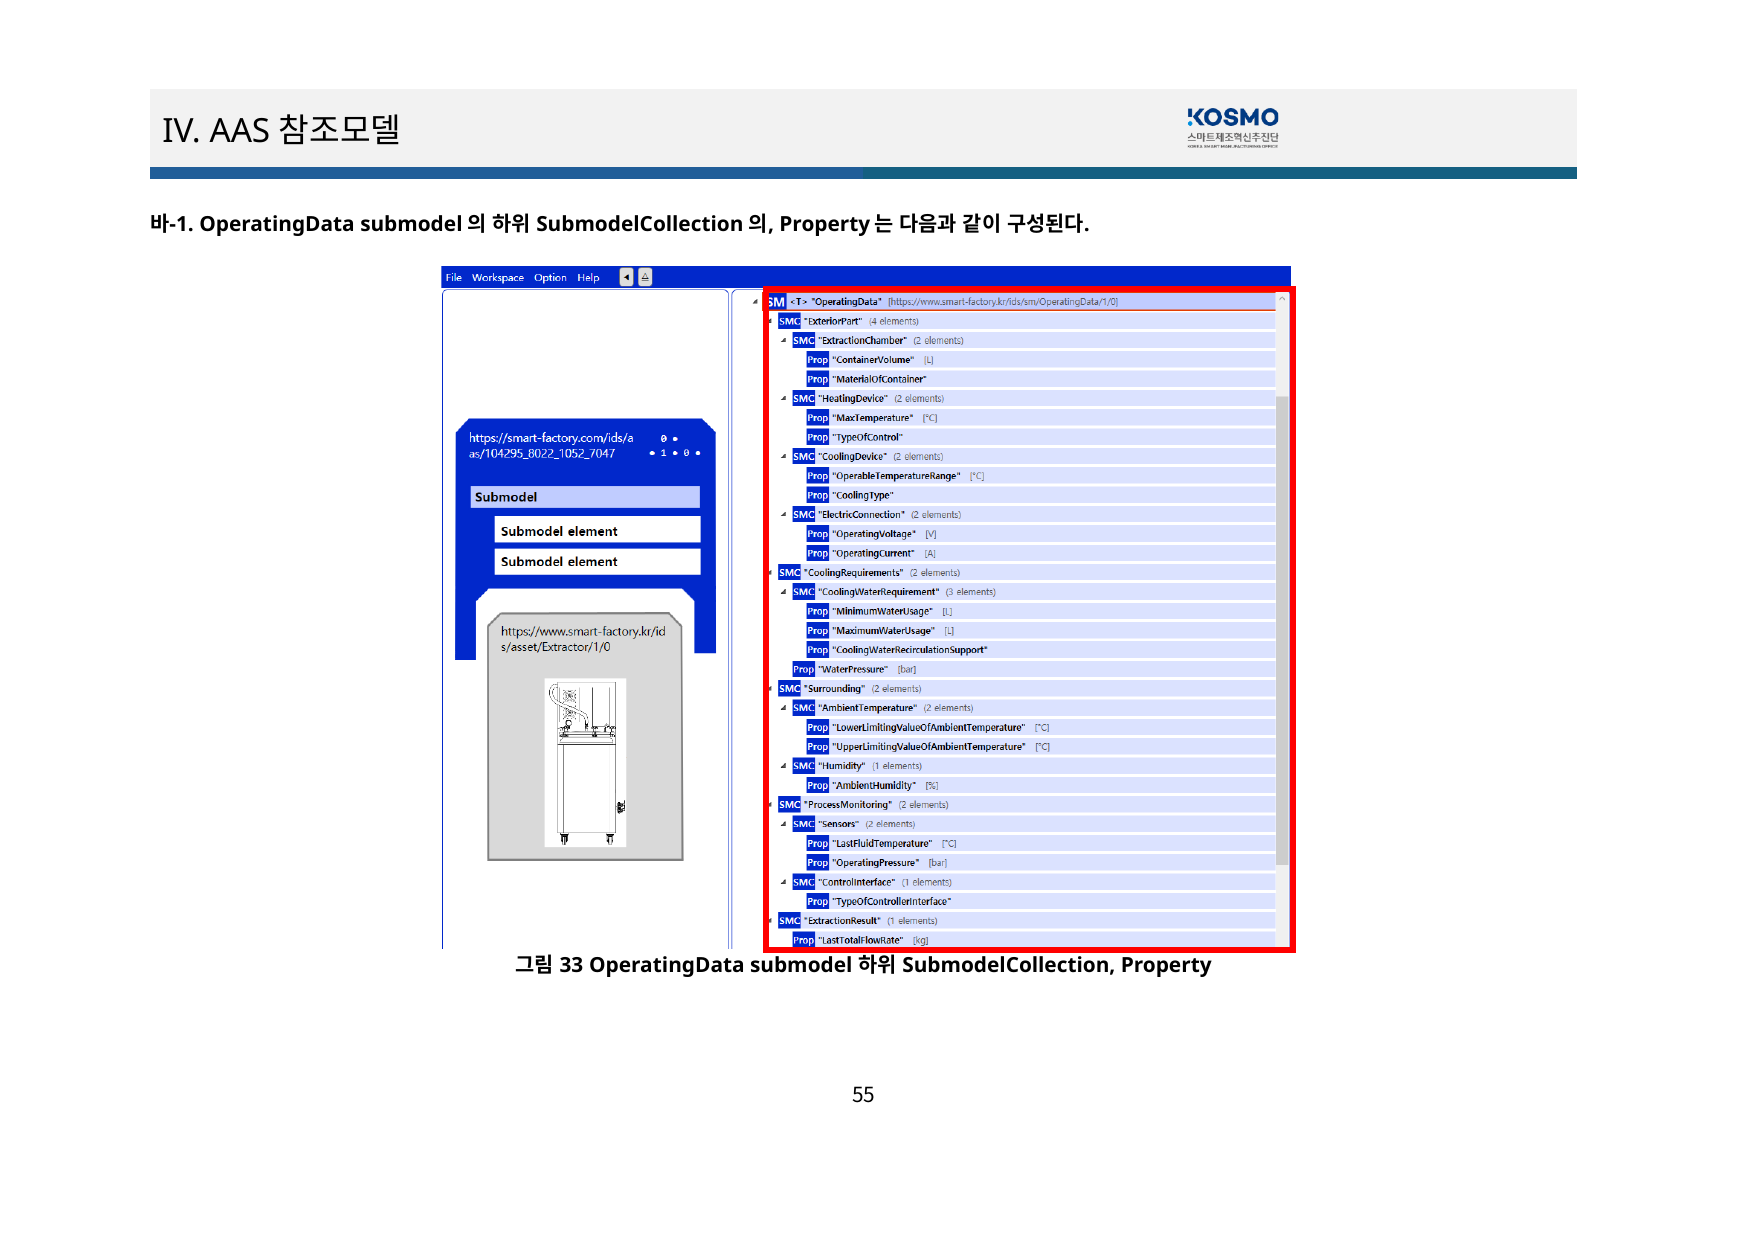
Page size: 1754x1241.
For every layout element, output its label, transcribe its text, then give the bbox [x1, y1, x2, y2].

picture [441, 266, 1291, 949]
text 바-1. OperatingData submodel의 하위 SubmodelCollection 의, Property는 다음과 같이 구성된다. [150, 207, 1577, 238]
picture [769, 292, 1290, 947]
picture [1187, 108, 1279, 148]
